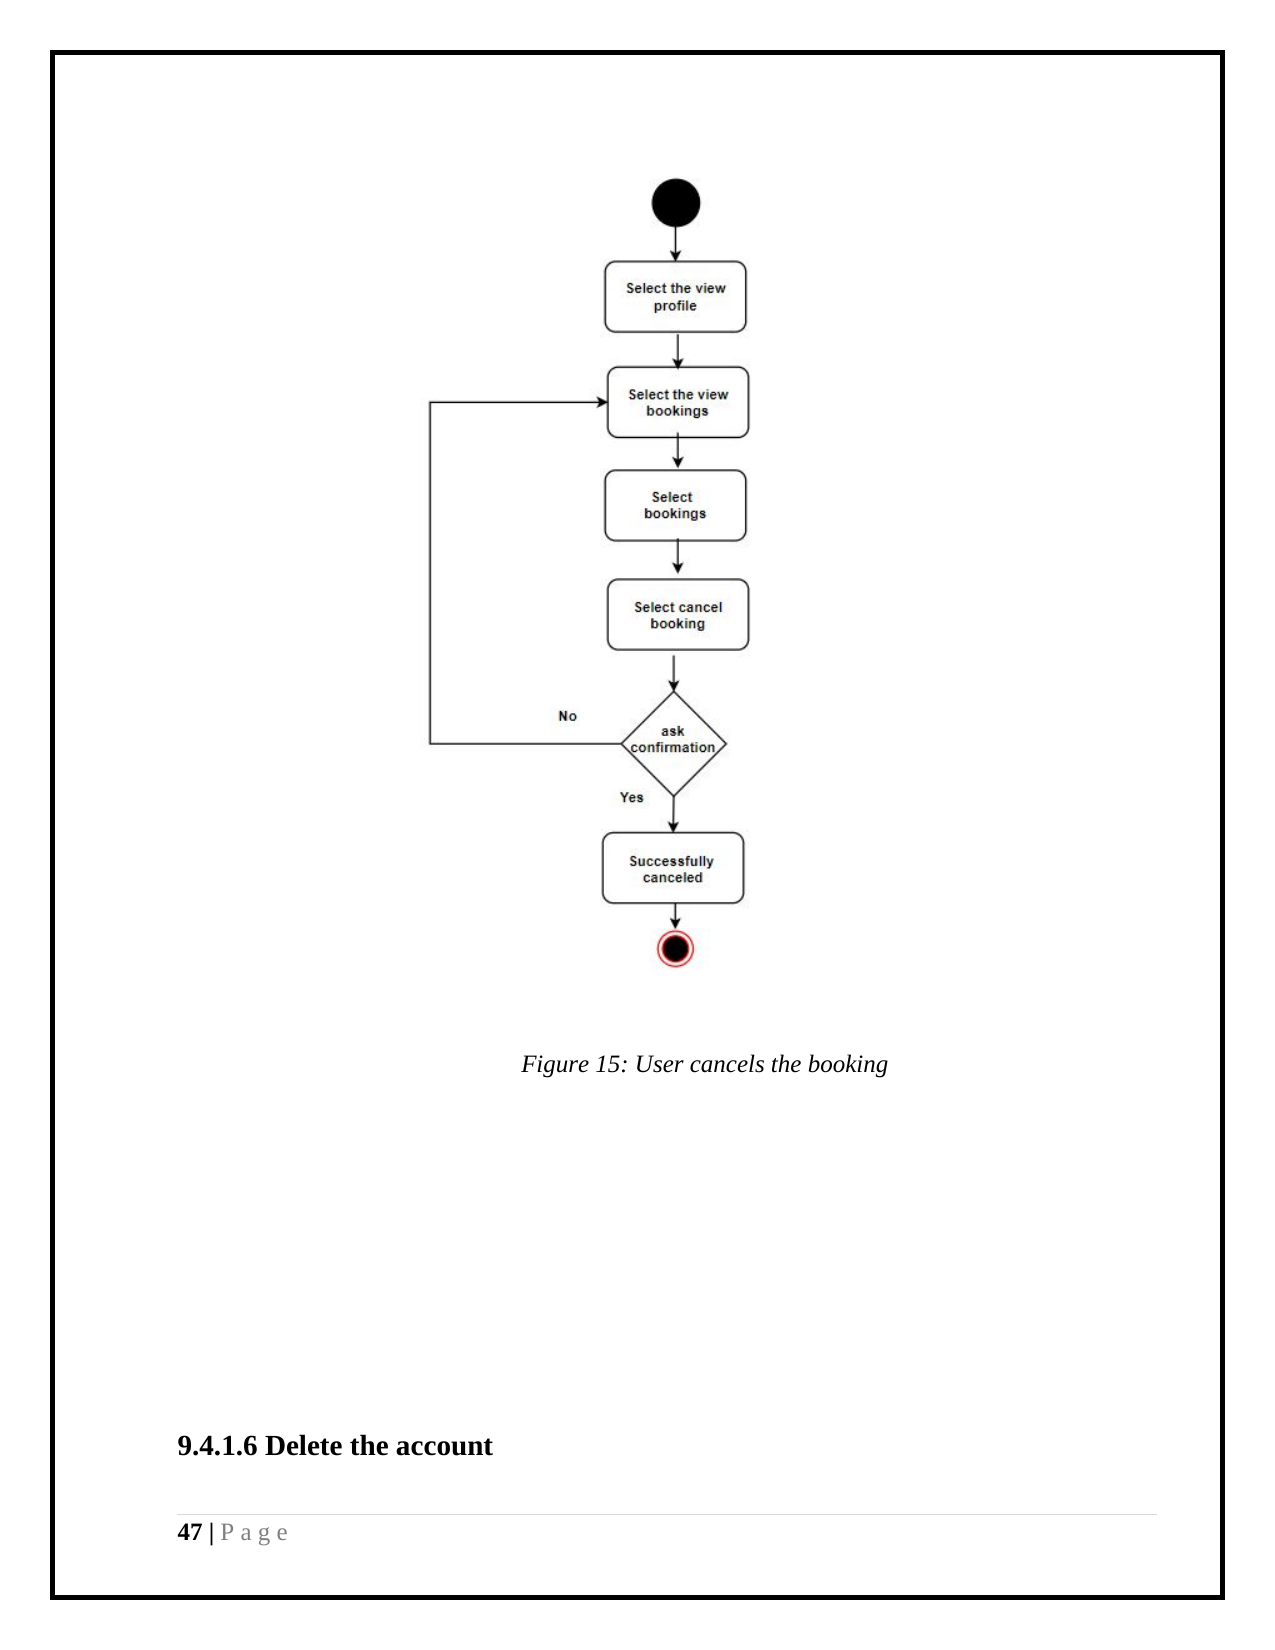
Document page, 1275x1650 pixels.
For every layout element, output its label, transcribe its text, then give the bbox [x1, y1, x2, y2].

subtitle 9.4.1.6 Delete the account [177, 1428, 1157, 1461]
list Figure 15: User cancels the booking [252, 1049, 1157, 1078]
picture [390, 168, 944, 1015]
